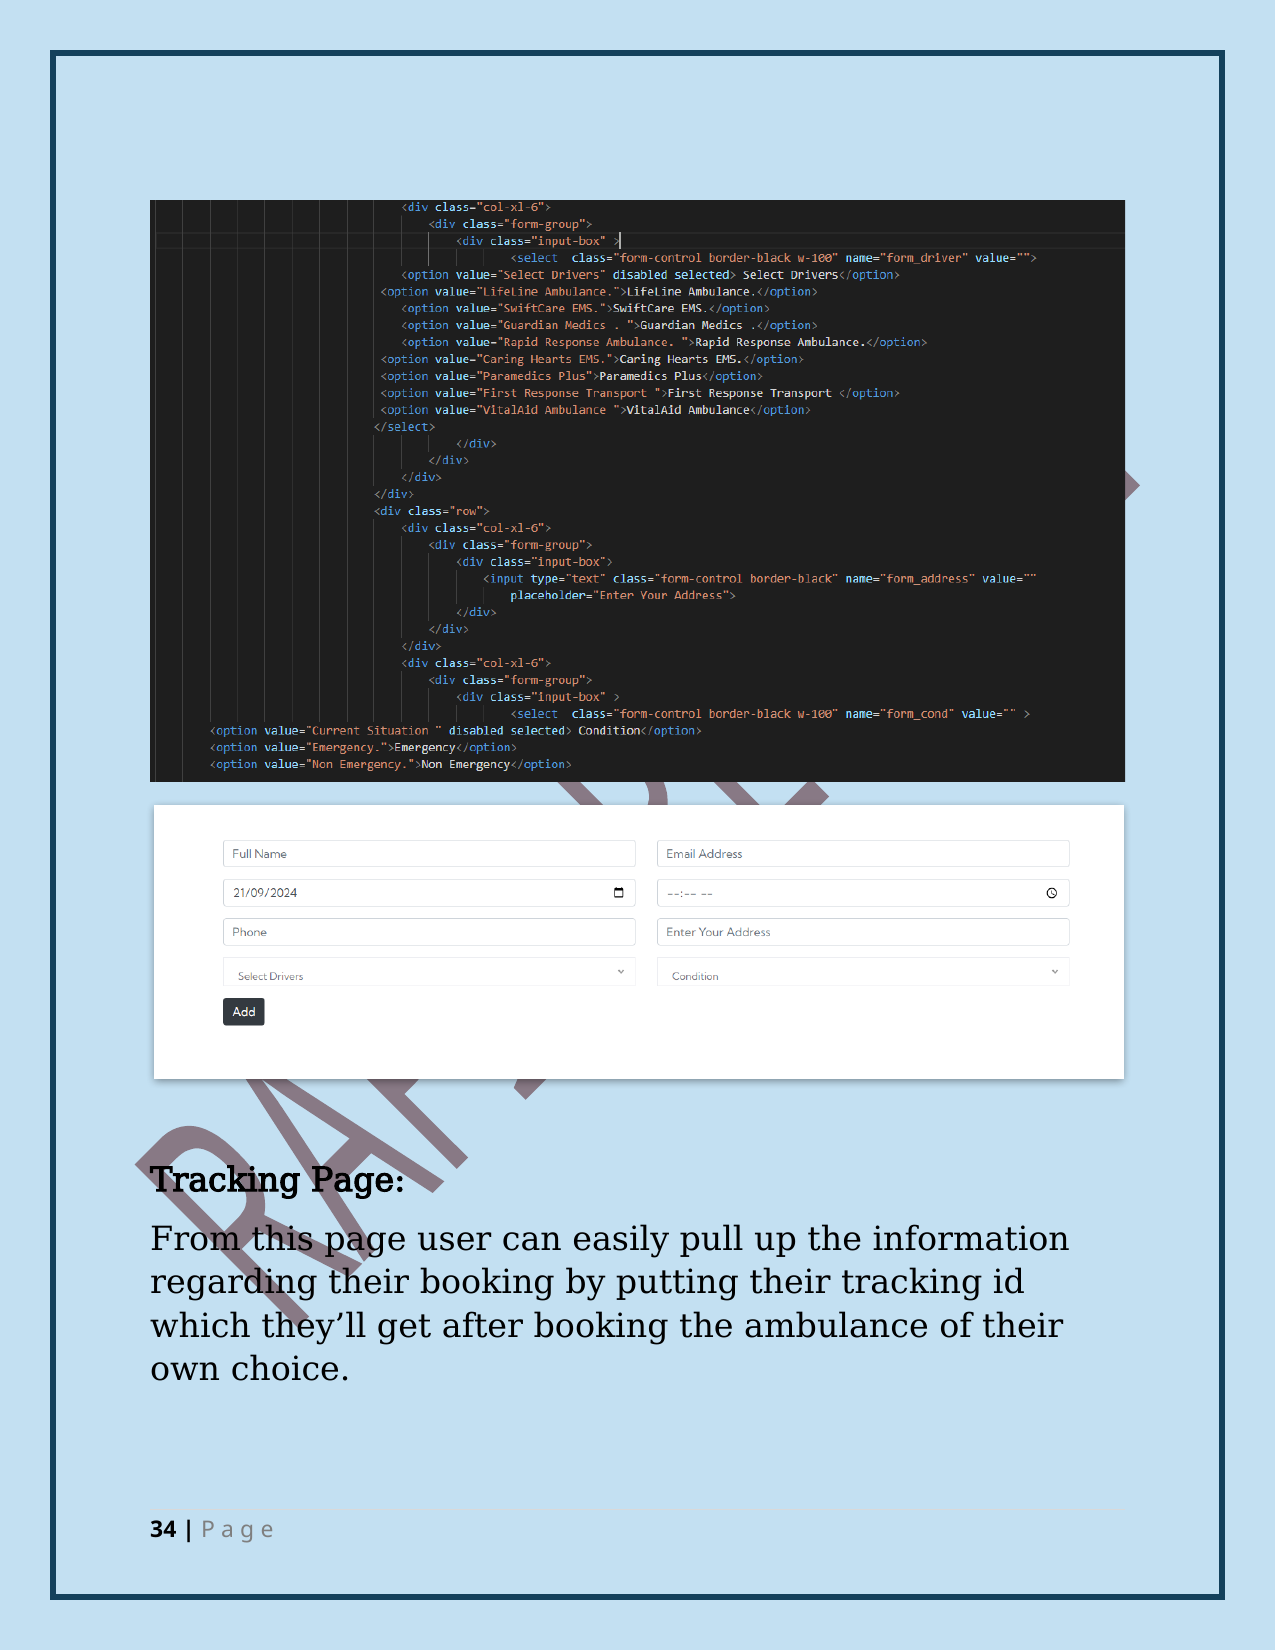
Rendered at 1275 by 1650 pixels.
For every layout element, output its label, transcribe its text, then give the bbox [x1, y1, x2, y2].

picture [150, 200, 1125, 782]
text From this page user can easily pull up the information regarding their booking by putting their tracking id which they’ll get after booking the ambulance of their own choice. [150, 1218, 1125, 1387]
picture [169, 819, 1109, 1064]
text Tracking Page: [150, 1158, 1125, 1198]
